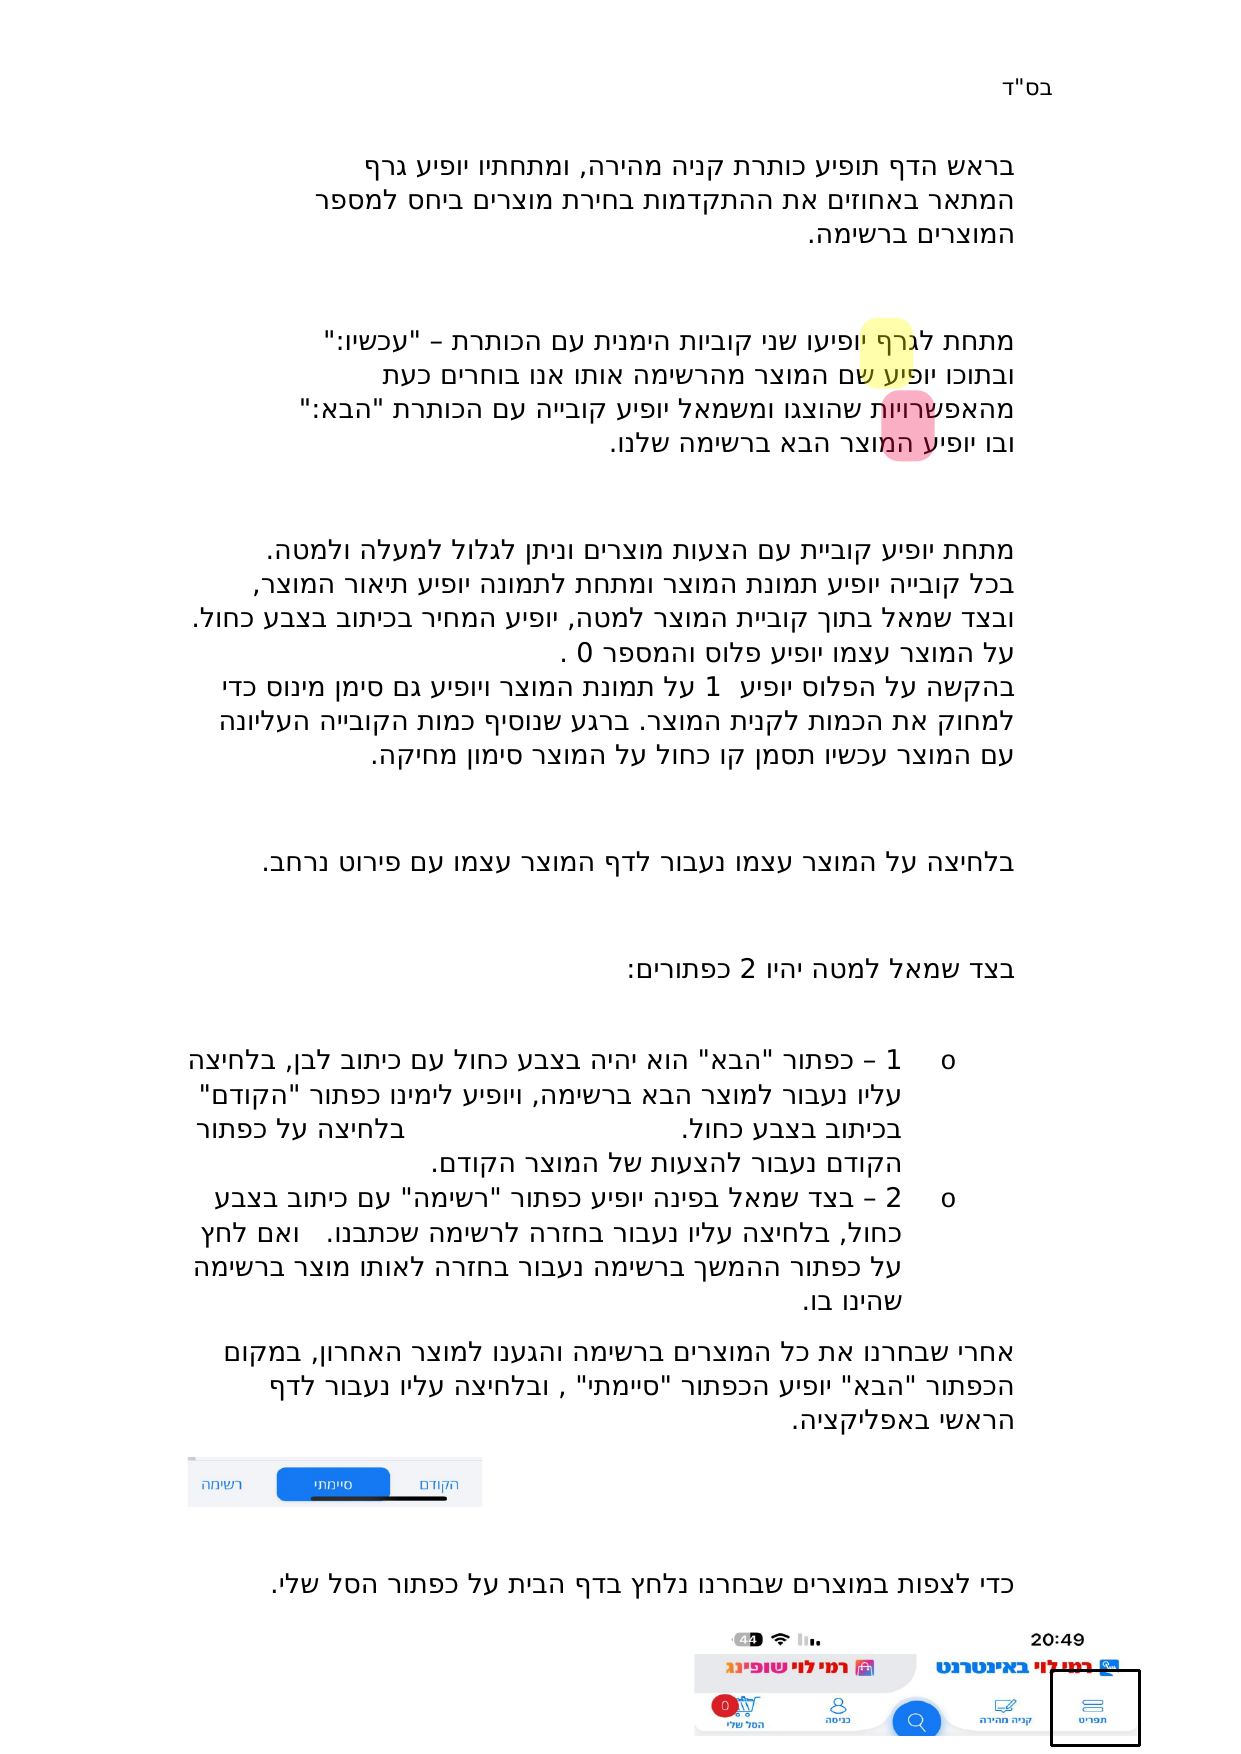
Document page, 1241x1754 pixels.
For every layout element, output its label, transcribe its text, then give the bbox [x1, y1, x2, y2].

picture [1053, 1672, 1138, 1736]
text מתחת יופיע קוביית עם הצעות מוצרים וניתן לגלול למעלה ולמטה. בכל קובייה יופיע תמונת המוצר ומתחת לתמונה יופיע תיאור המוצר, ובצד שמאל בתוך קוביית המוצר למטה, יופיע המחיר בכיתוב בצבע כחול. על המוצר עצמו יופיע פלוס והמספר 0 . בהקשה על הפלוס יופיע 1 על תמונת המוצר ויופיע גם סימן מינוס כדי למחוק את הכמות לקנית המוצר. ברגע שנוסיף כמות הקובייה העליונה עם המוצר עכשיו תסמן קו כחול על המוצר סימון מחיקה. [187, 535, 1015, 771]
text בלחיצה על המוצר עצמו נעבור לדף המוצר עצמו עם פירוט נרחב. [187, 846, 1015, 878]
list 1 – כפתור "הבא" הוא יהיה בצבע כחול עם כיתוב לבן, בלחיצה עליו נעבור למוצר הבא ברשימה, ויופיע לימינו כפתור "הקודם" בכיתוב בצבע כחול. בלחיצה על כפתור הקודם נעבור להצעות של המוצר הקודם. [187, 1044, 940, 1179]
text מתחת לגרף יופיעו שני קוביות הימנית עם הכותרת – "עכשיו:" ובתוכו יופיע שם המוצר מהרשימה אותו אנו בוחרים כעת מהאפשרויות שהוצגו ומשמאל יופיע קובייה עם הכותרת "הבא:" ובו יופיע המוצר הבא ברשימה שלנו. [187, 325, 1015, 459]
list 2 – בצד שמאל בפינה יופיע כפתור "רשימה" עם כיתוב בצבע כחול, בלחיצה עליו נעבור בחזרה לרשימה שכתבנו. ואם לחץ על כפתור ההמשך ברשימה נעבור בחזרה לאותו מוצר ברשימה שהינו בו. [187, 1182, 940, 1317]
text בצד שמאל למטה יהיו 2 כפתורים: [187, 953, 1015, 985]
text בראש הדף תופיע כותרת קניה מהירה, ומתחתיו יופיע גרף המתאר באחוזים את ההתקדמות בחירת מוצרים ביחס למספר המוצרים ברשימה. [187, 150, 1015, 250]
text אחרי שבחרנו את כל המוצרים ברשימה והגענו למוצר האחרון, במקום הכפתור "הבא" יופיע הכפתור "סיימתי" , ובלחיצה עליו נעבור לדף הראשי באפליקציה. [187, 1336, 1015, 1436]
picture [187, 1457, 483, 1507]
text כדי לצפות במוצרים שבחרנו נלחץ בדף הבית על כפתור הסל שלי. [187, 1568, 1015, 1600]
picture [694, 1611, 1138, 1736]
